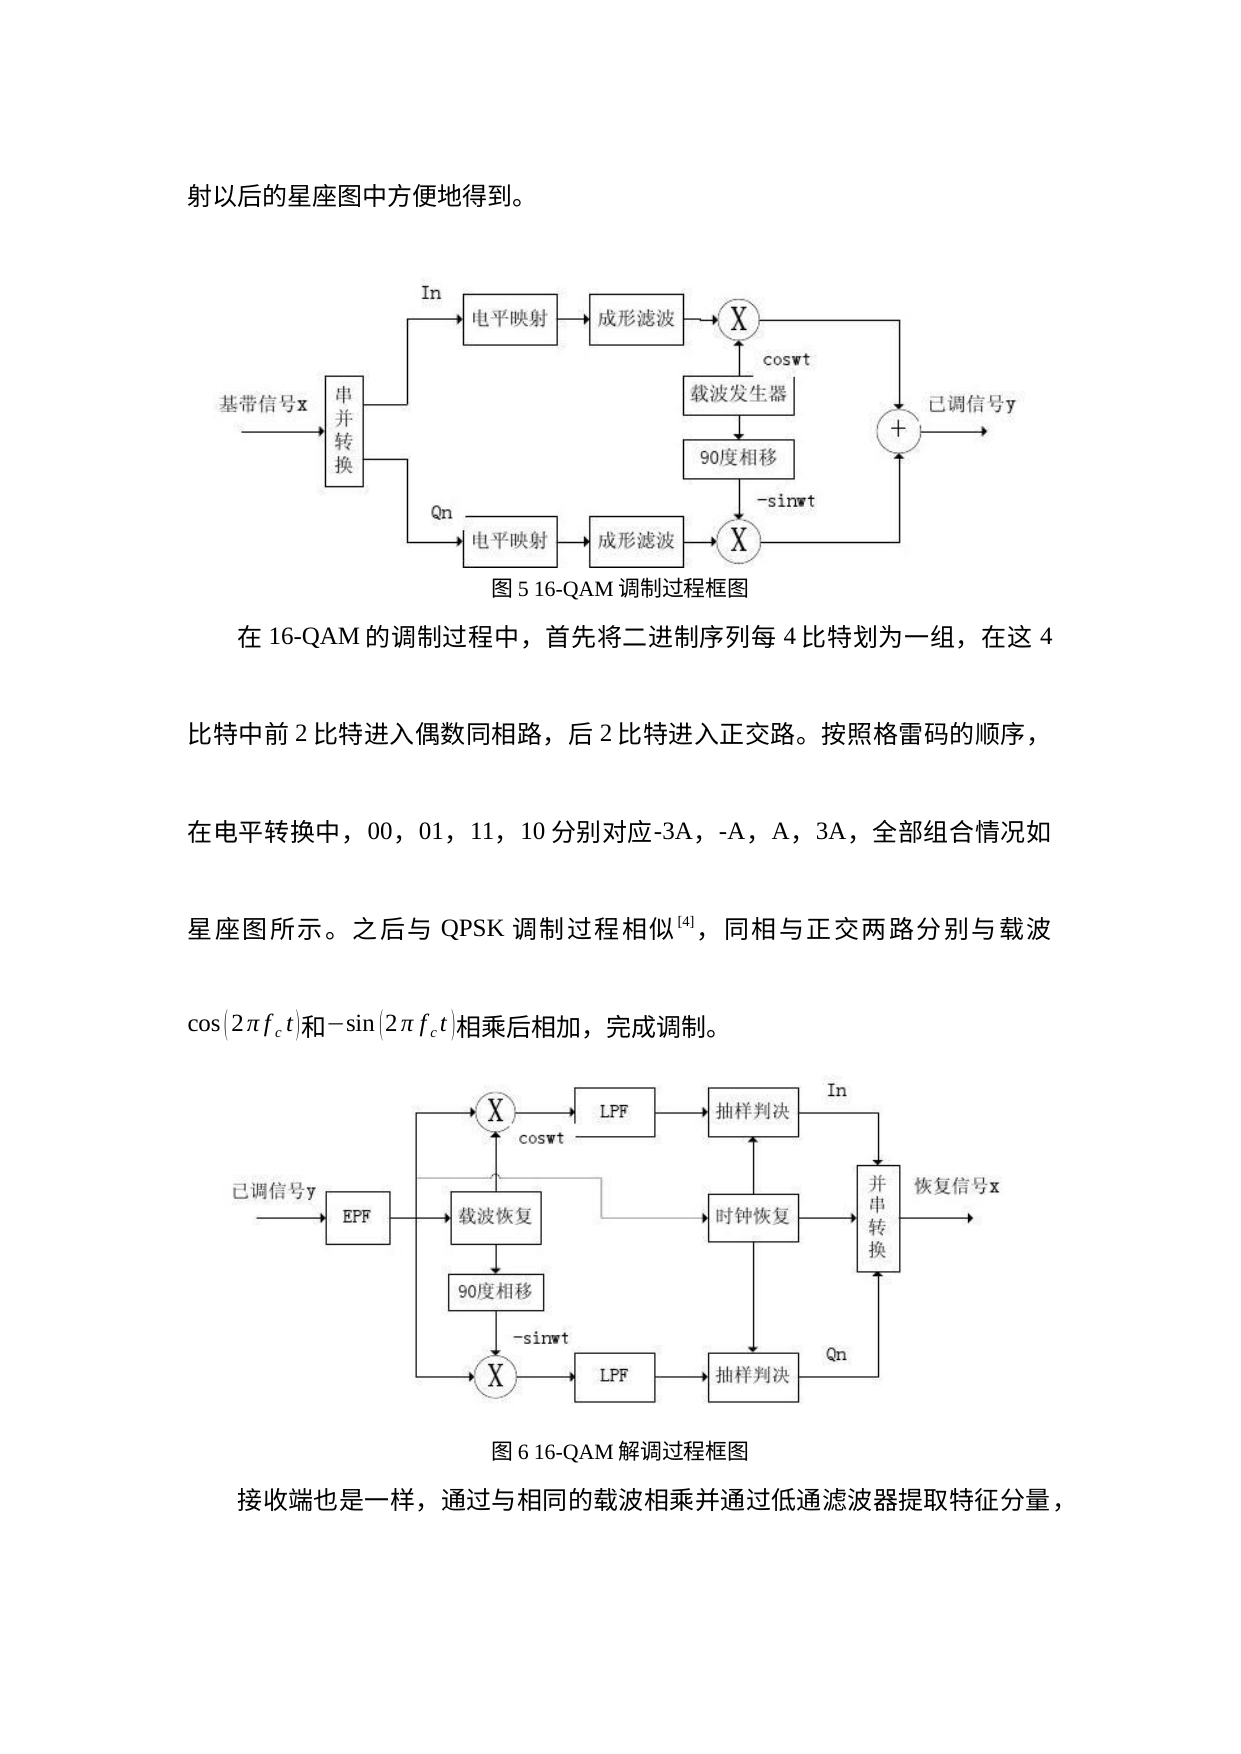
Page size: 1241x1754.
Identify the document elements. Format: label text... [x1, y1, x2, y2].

text 图 6 16-QAM解调过程框图 [187, 1433, 1053, 1466]
text 图 5 16-QAM调制过程框图 [187, 570, 1053, 603]
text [187, 162, 1053, 227]
text 在16-QAM的调制过程中，首先将二进制序列每4比特划为一组，在这 4比特中前2比特进入偶数同相路，后2比特进入正交路。按照格雷码的顺序，在电平转换中，00，01，11，10分别对应-3A，-A，A，3A，全部组合情况如星座图所示。之后与QPSK调制过程相似[4]，同相与正交两路分别与载波和相乘后相加，完成调制。 [187, 603, 1053, 1058]
picture [222, 1075, 1018, 1404]
picture [213, 277, 1028, 568]
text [187, 1466, 1053, 1531]
